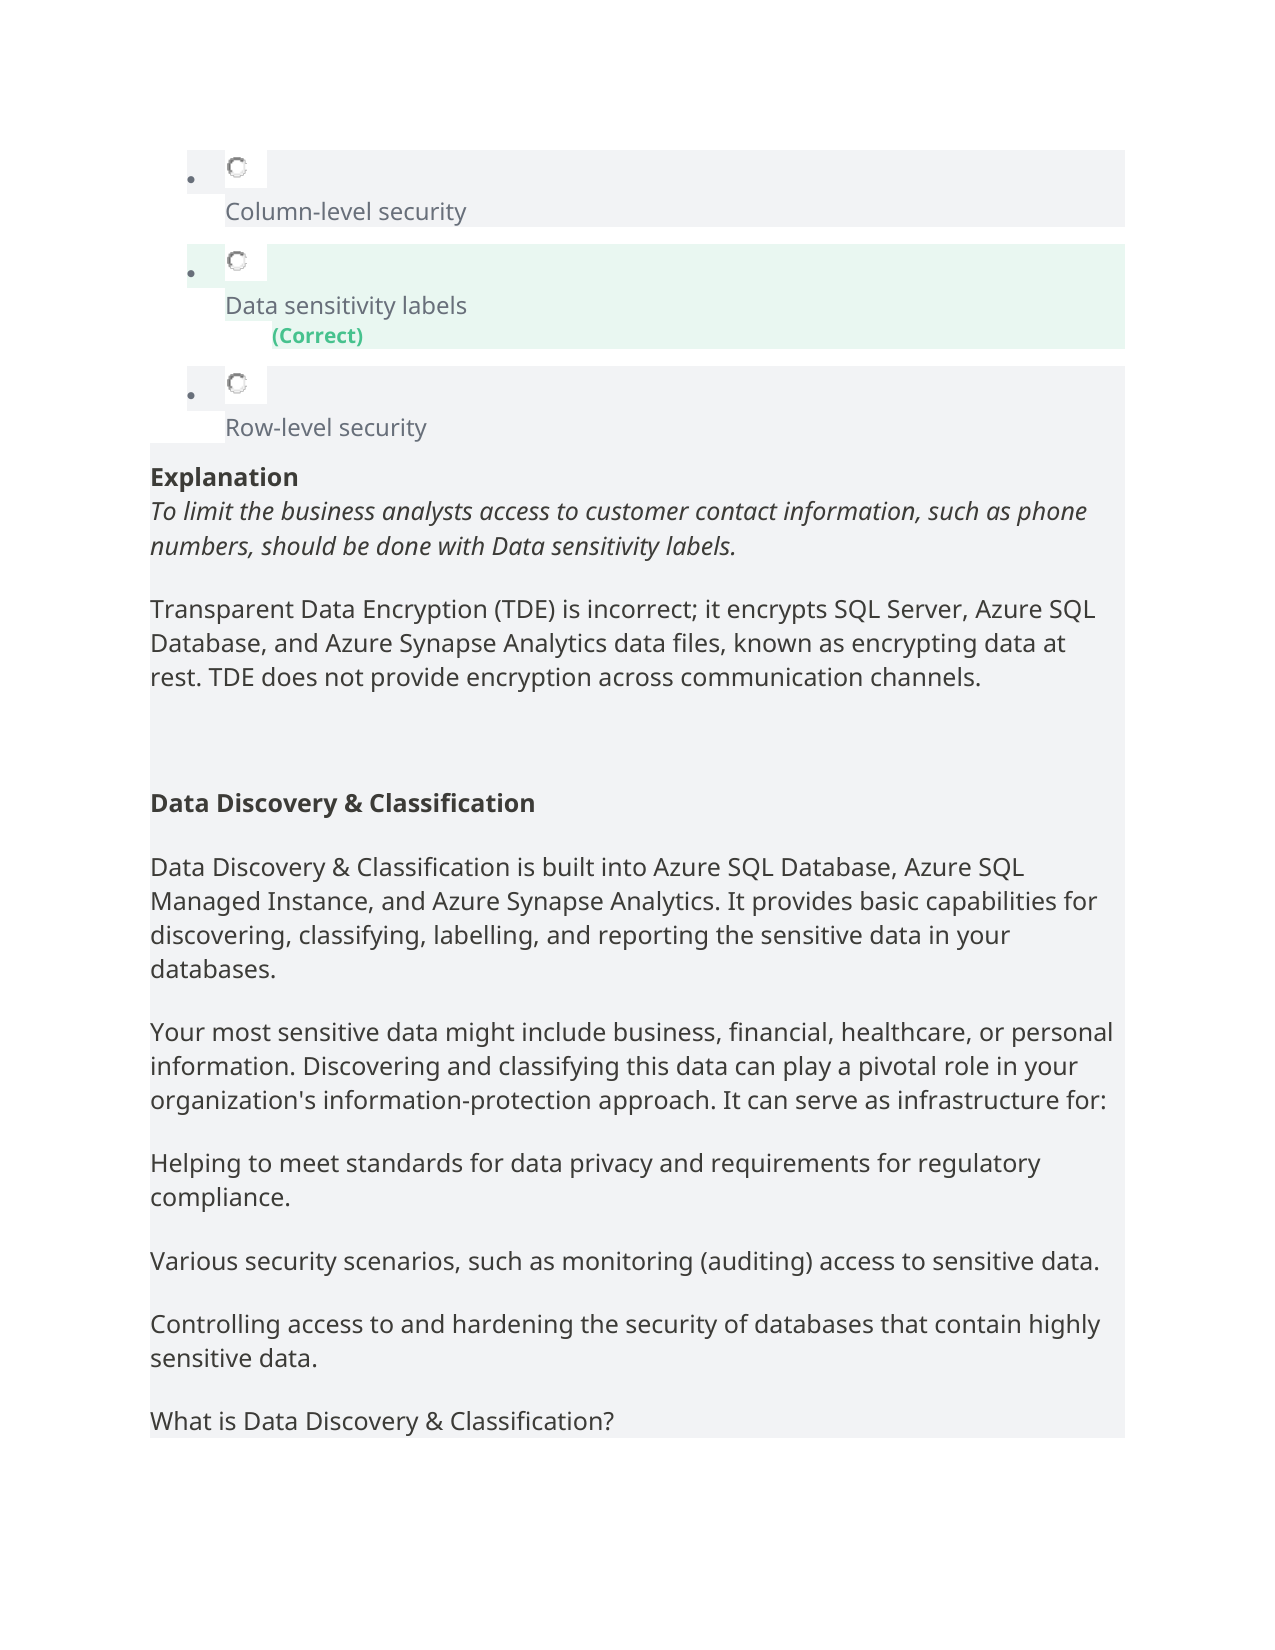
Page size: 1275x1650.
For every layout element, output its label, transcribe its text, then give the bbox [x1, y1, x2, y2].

text Data sensitivity labels [225, 288, 1125, 321]
text (Correct) [272, 321, 1125, 349]
text Controlling access to and hardening the security of databases that contain highly sensitive data. [150, 1306, 1125, 1374]
list ​ [187, 150, 1125, 194]
text Your most sensitive data might include business, financial, healthcare, or personal information. Discovering and classifying this data can play a pivotal role in your organization's information-protection approach. It can serve as infrastructure for: [150, 1014, 1125, 1117]
text Row-level security [225, 411, 1125, 443]
text What is Data Discovery & Classification? [150, 1404, 1125, 1438]
list ​ [187, 244, 1125, 288]
text Data Discovery & Classification is built into Azure SQL Database, Azure SQL Managed Instance, and Azure Synapse Analytics. It provides basic capabilities for discovering, classifying, labelling, and reporting the sensitive data in your databases. [150, 849, 1125, 985]
text To limit the business analysts access to customer contact information, such as phone numbers, should be done with Data sensitivity labels. [150, 494, 1125, 562]
list ​ [187, 366, 1125, 411]
text Data Discovery & Classification [150, 786, 1125, 820]
text Transparent Data Encryption (TDE) is incorrect; it encrypts SQL Server, Azure SQL Database, and Azure Synapse Analytics data files, known as encrypting data at rest. TDE does not provide encryption across communication channels. [150, 591, 1125, 693]
text Various security scenarios, such as monitoring (auditing) access to sensitive data. [150, 1243, 1125, 1277]
text Helping to meet standards for data privacy and requirements for regulatory compliance. [150, 1146, 1125, 1214]
text Explanation [150, 460, 1125, 494]
text Column-level security [225, 194, 1125, 227]
